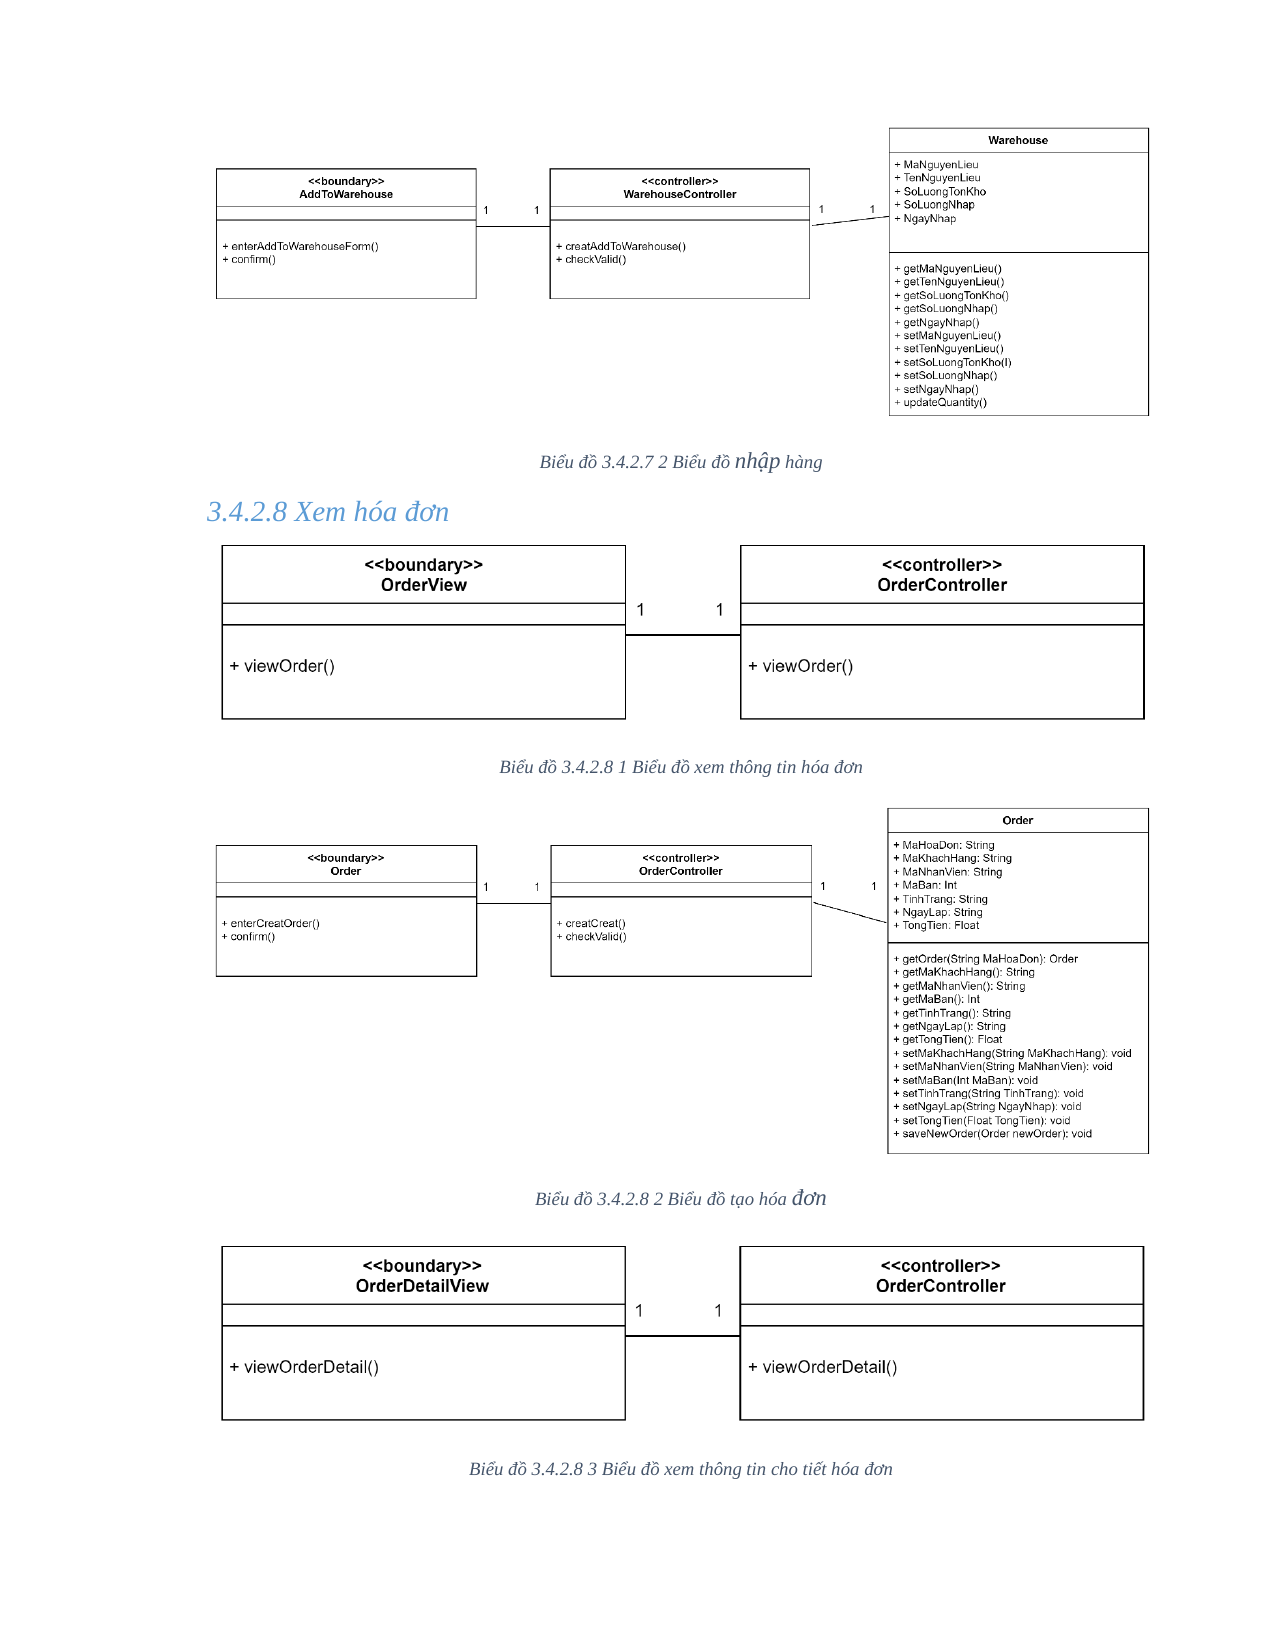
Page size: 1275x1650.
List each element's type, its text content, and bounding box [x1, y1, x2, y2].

picture [206, 118, 1158, 428]
picture [206, 1231, 1158, 1439]
text 3.4.2.8 Xem hóa đơn [207, 494, 1157, 530]
picture [206, 798, 1158, 1166]
picture [206, 530, 1158, 738]
